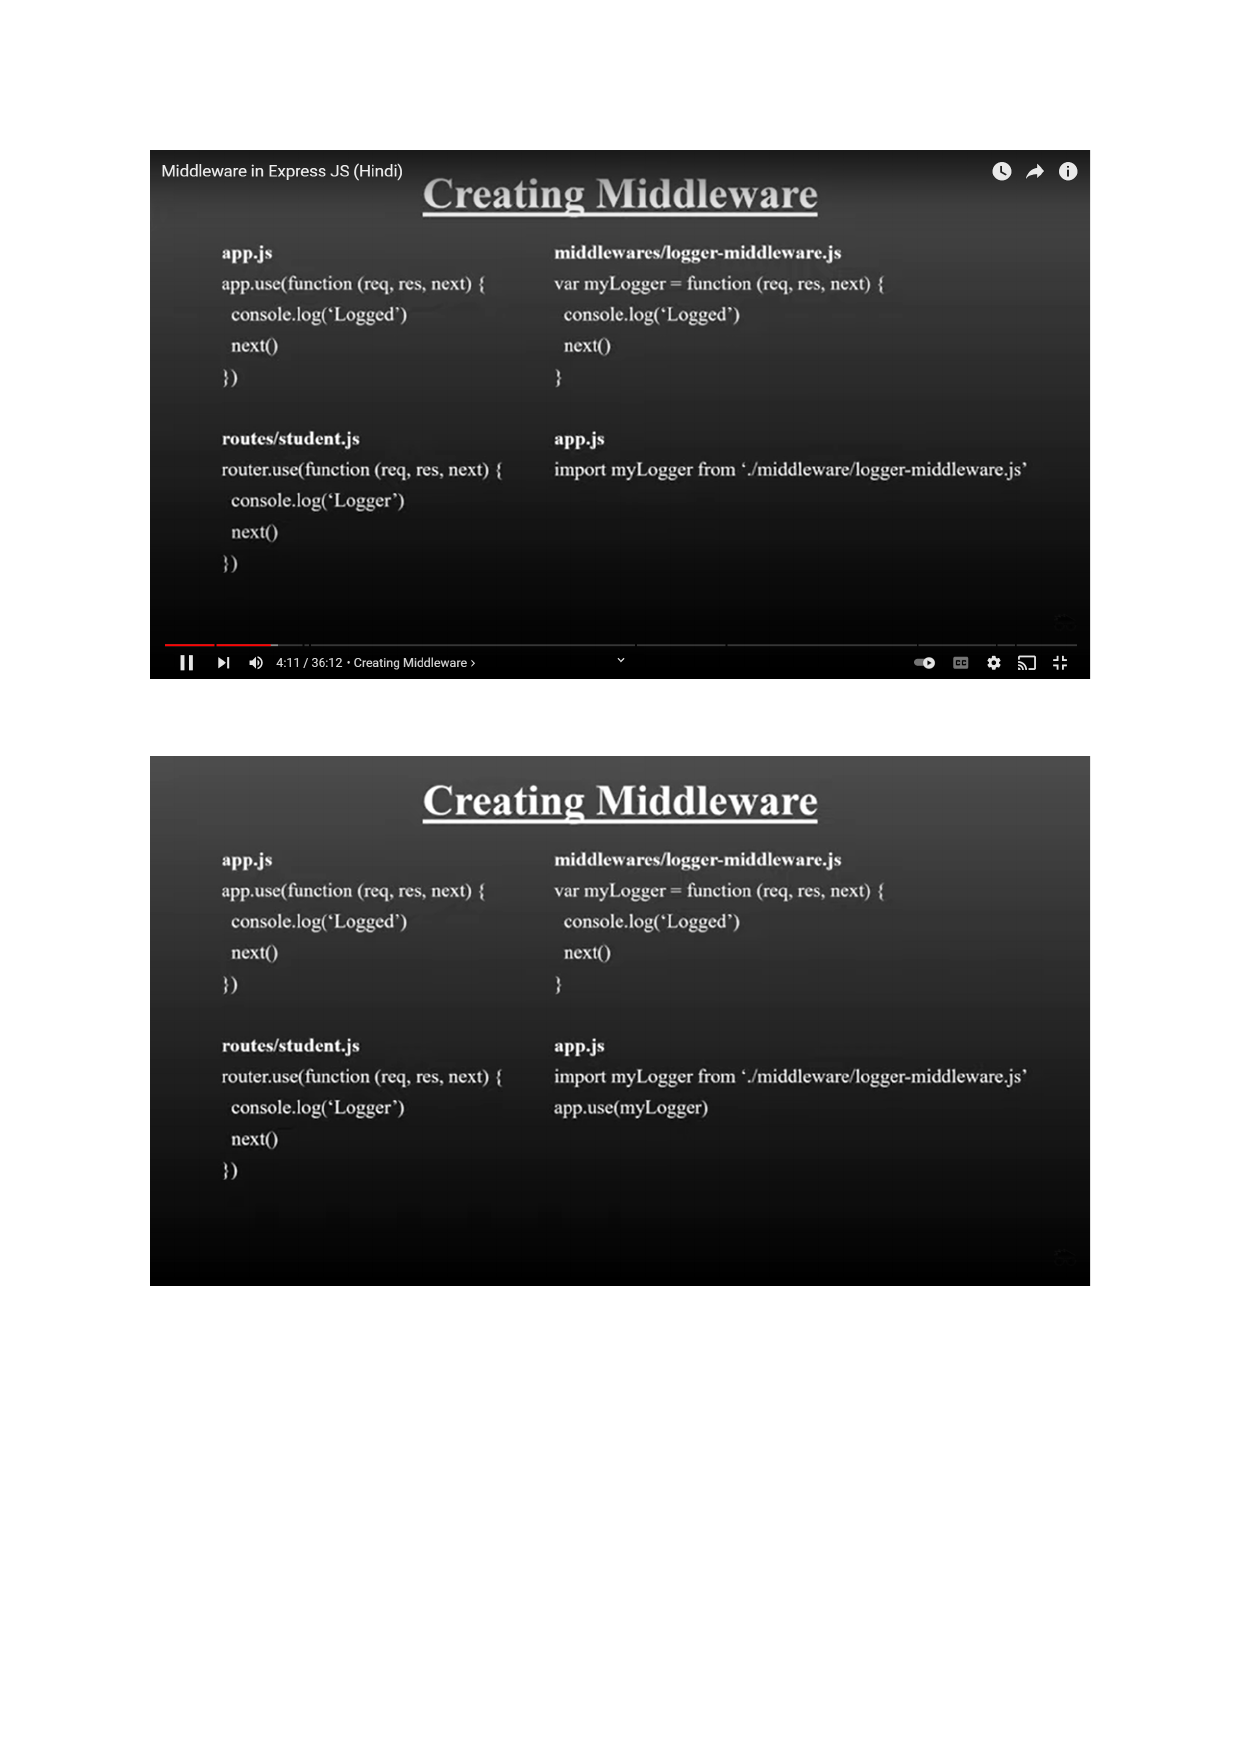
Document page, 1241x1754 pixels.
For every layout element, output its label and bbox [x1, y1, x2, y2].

picture [150, 150, 1091, 679]
picture [150, 756, 1091, 1286]
